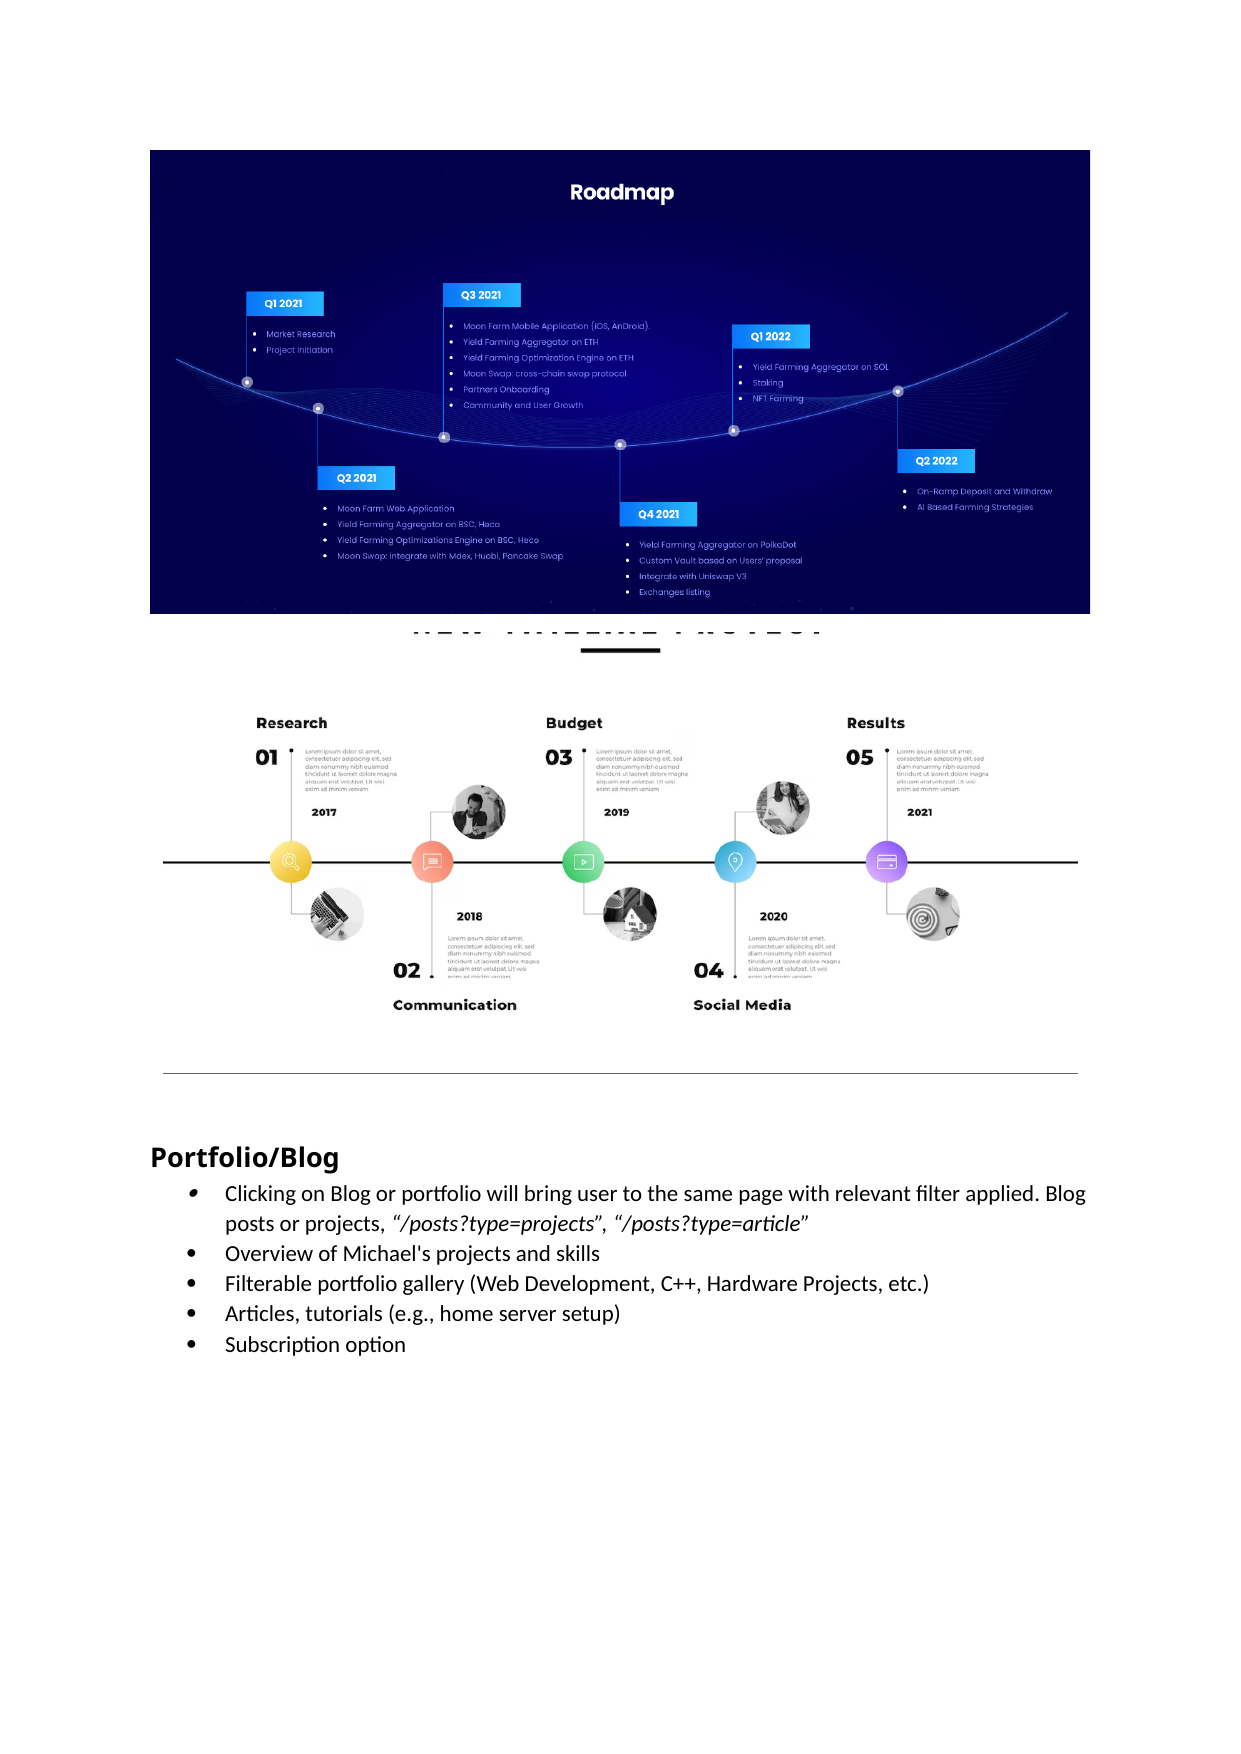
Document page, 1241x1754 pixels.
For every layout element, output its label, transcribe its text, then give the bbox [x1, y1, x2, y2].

list Articles, tutorials (e.g., home server setup) [187, 1299, 1090, 1327]
list Filterable portfolio gallery (Web Development, C++, Hardware Projects, etc.) [187, 1269, 1090, 1297]
picture [150, 150, 1091, 614]
list Clicking on Blog or portfolio will bring user to the same page with relevant filter applied. Blog posts or projects, “/posts?type=projects”, “/posts?type=article” [187, 1179, 1090, 1237]
list Overview of Michael's projects and skills [187, 1239, 1090, 1267]
subtitle Portfolio/Blog [150, 1139, 1090, 1176]
picture [150, 632, 1091, 1074]
list Subscription option [187, 1330, 1090, 1358]
